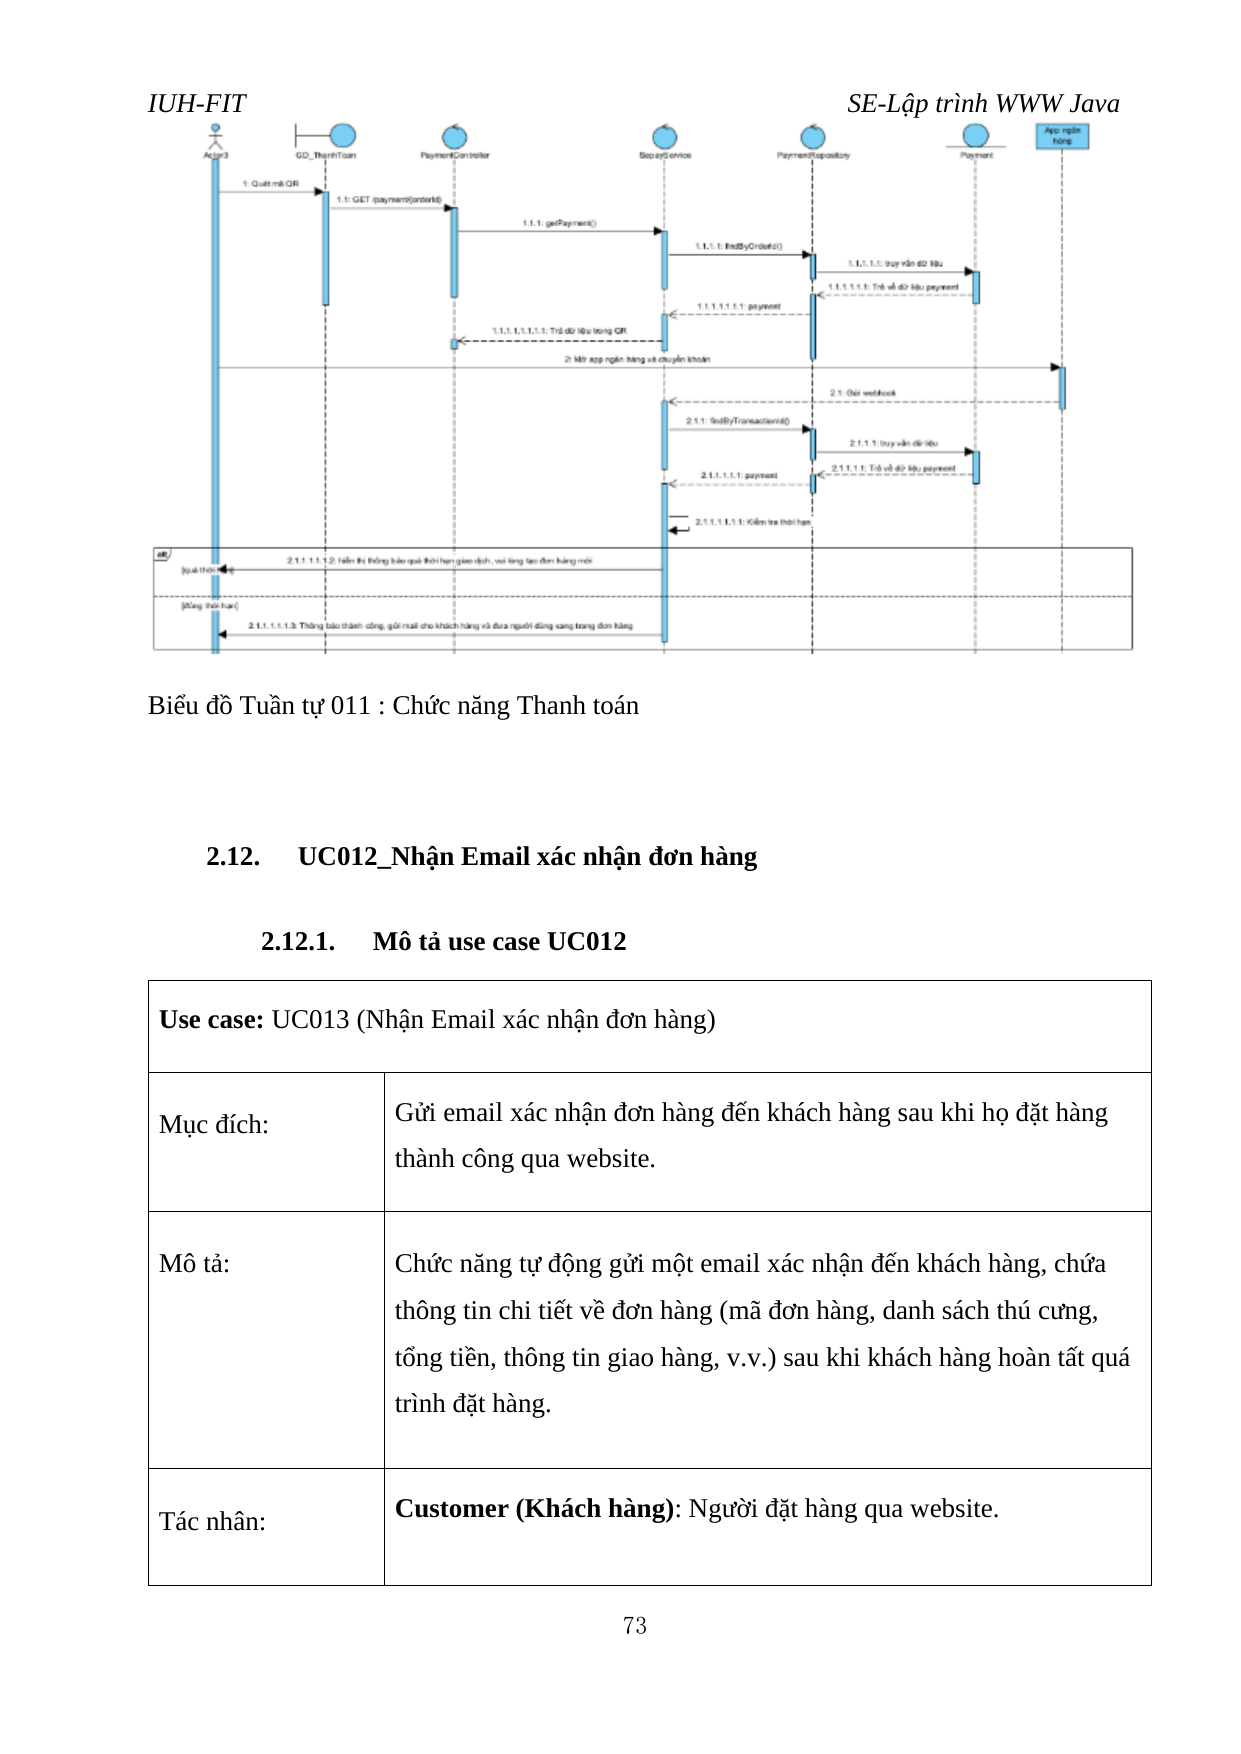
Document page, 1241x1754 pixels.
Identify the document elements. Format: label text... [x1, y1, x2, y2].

table_cell Gửi email xác nhận đơn hàng đến khách hàng sau khi họ đặt hàng thành công qua website. [385, 1073, 1151, 1211]
subtitle Mô tả use case UC012 [335, 924, 1122, 956]
table_cell Tác nhân: [149, 1469, 384, 1585]
table_cell Customer (Khách hàng): Người đặt hàng qua website. [385, 1469, 1151, 1585]
text Biểu đồ Tuần tự 011 : Chức năng Thanh toán [148, 689, 1122, 720]
table_cell Mục đích: [149, 1073, 384, 1211]
table_header Use case: UC013 (Nhận Email xác nhận đơn hàng) [149, 981, 1151, 1072]
subtitle UC012_Nhận Email xác nhận đơn hàng [260, 840, 1122, 872]
table_cell Mô tả: [149, 1212, 384, 1468]
table_cell Chức năng tự động gửi một email xác nhận đến khách hàng, chứa thông tin chi tiết về đơn hàng (mã đơn hàng, danh sách thú cưng, tổng tiền, thông tin giao hàng, v.v.) sau khi khách hàng hoàn tất quá trình đặt hàng. [385, 1212, 1151, 1468]
picture [147, 118, 1138, 654]
